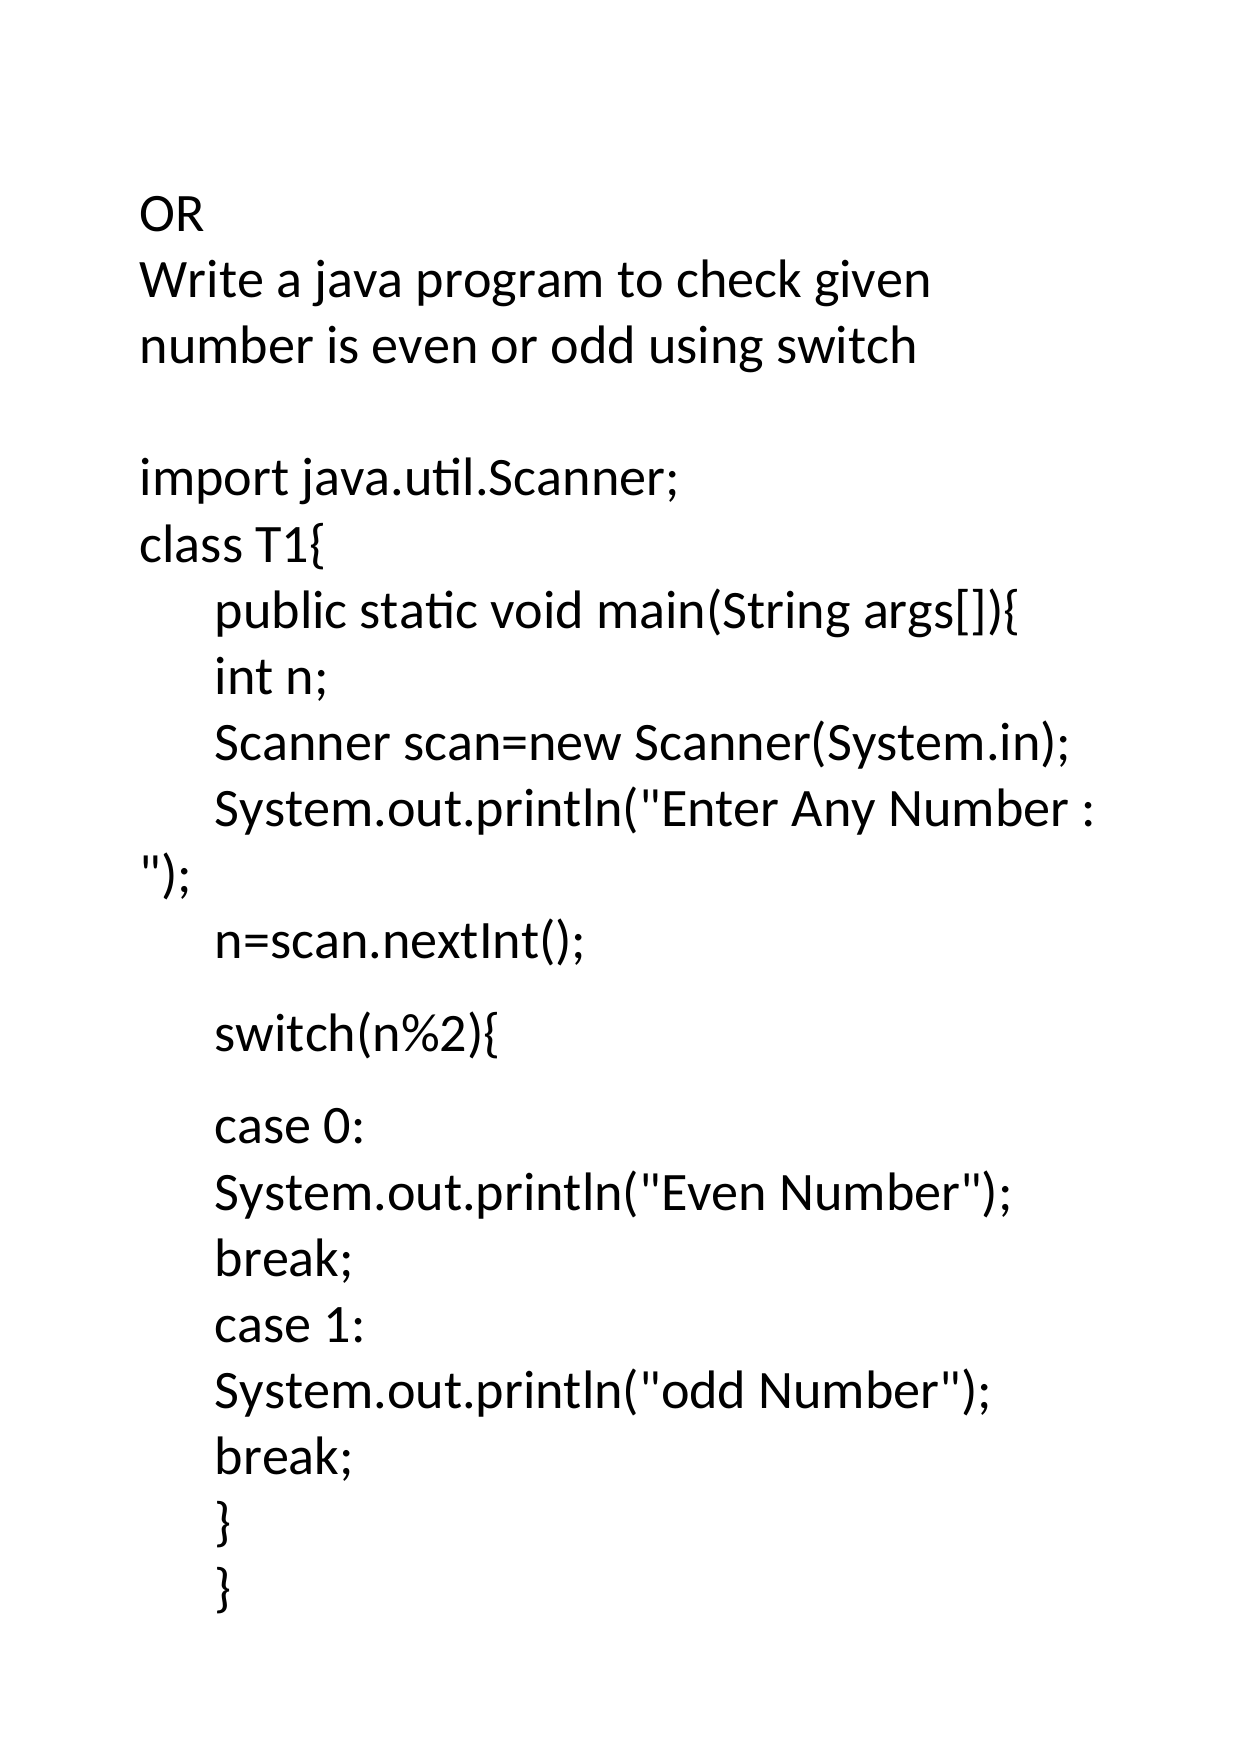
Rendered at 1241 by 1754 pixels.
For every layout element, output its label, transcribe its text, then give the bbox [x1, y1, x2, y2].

text System.out.println("Even Number"); [139, 1157, 1103, 1223]
text break; [139, 1223, 1103, 1290]
text int n; [139, 642, 1103, 708]
text } [139, 1554, 1103, 1620]
text public static void main(String args[]){ [139, 576, 1103, 642]
text n=scan.nextInt(); [139, 906, 1103, 972]
text case 0: [139, 1091, 1103, 1157]
text switch(n%2){ [139, 999, 1103, 1065]
text class T1{ [139, 509, 1103, 576]
text break; [139, 1422, 1103, 1488]
text System.out.println("Enter Any Number : "); [139, 774, 1103, 906]
text OR [139, 179, 1103, 245]
text } [139, 1488, 1103, 1554]
text case 1: [139, 1290, 1103, 1356]
text System.out.println("odd Number"); [139, 1356, 1103, 1422]
text Write a java program to check given number is even or odd using switch [139, 245, 1103, 377]
text import java.util.Scanner; [139, 443, 1103, 509]
text Scanner scan=new Scanner(System.in); [139, 708, 1103, 774]
